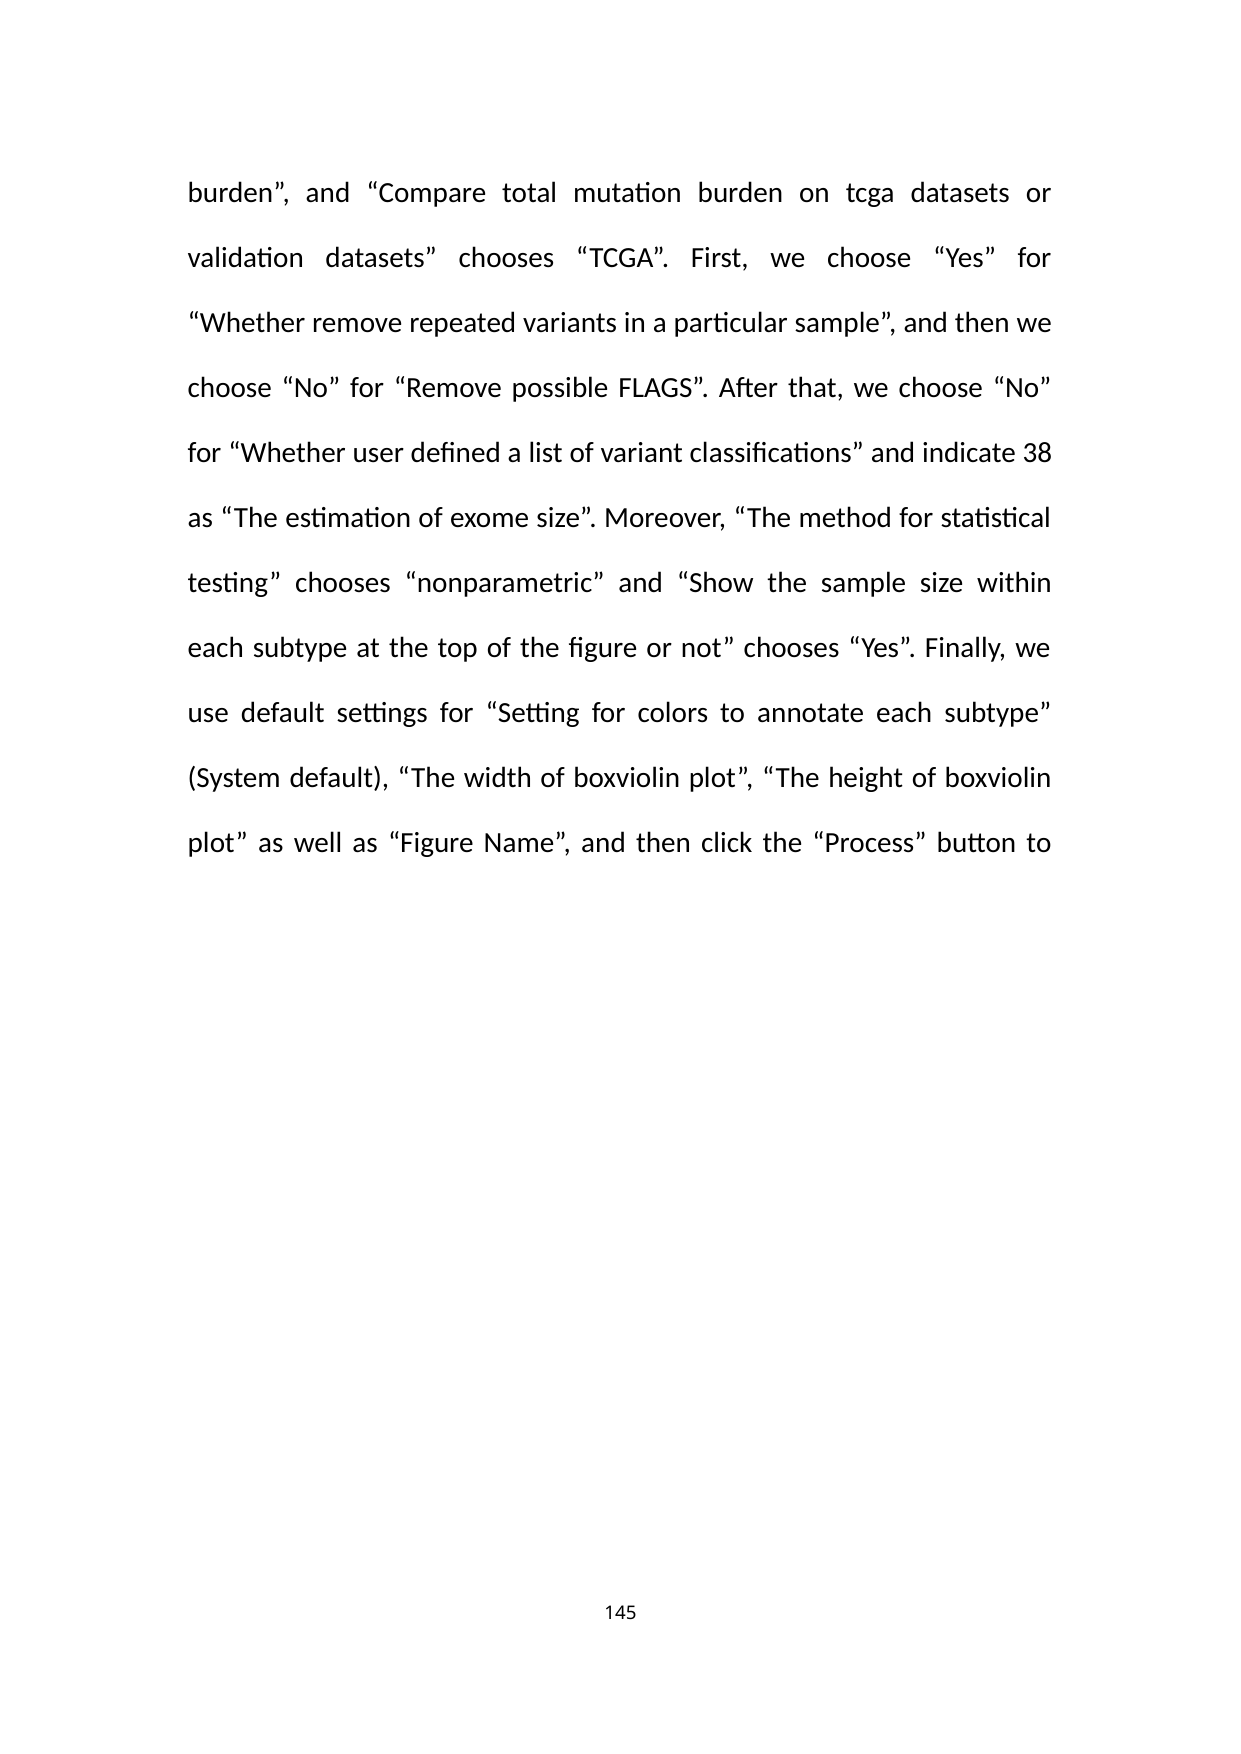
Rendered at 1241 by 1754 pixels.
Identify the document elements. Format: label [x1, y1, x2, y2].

text [187, 160, 1053, 875]
